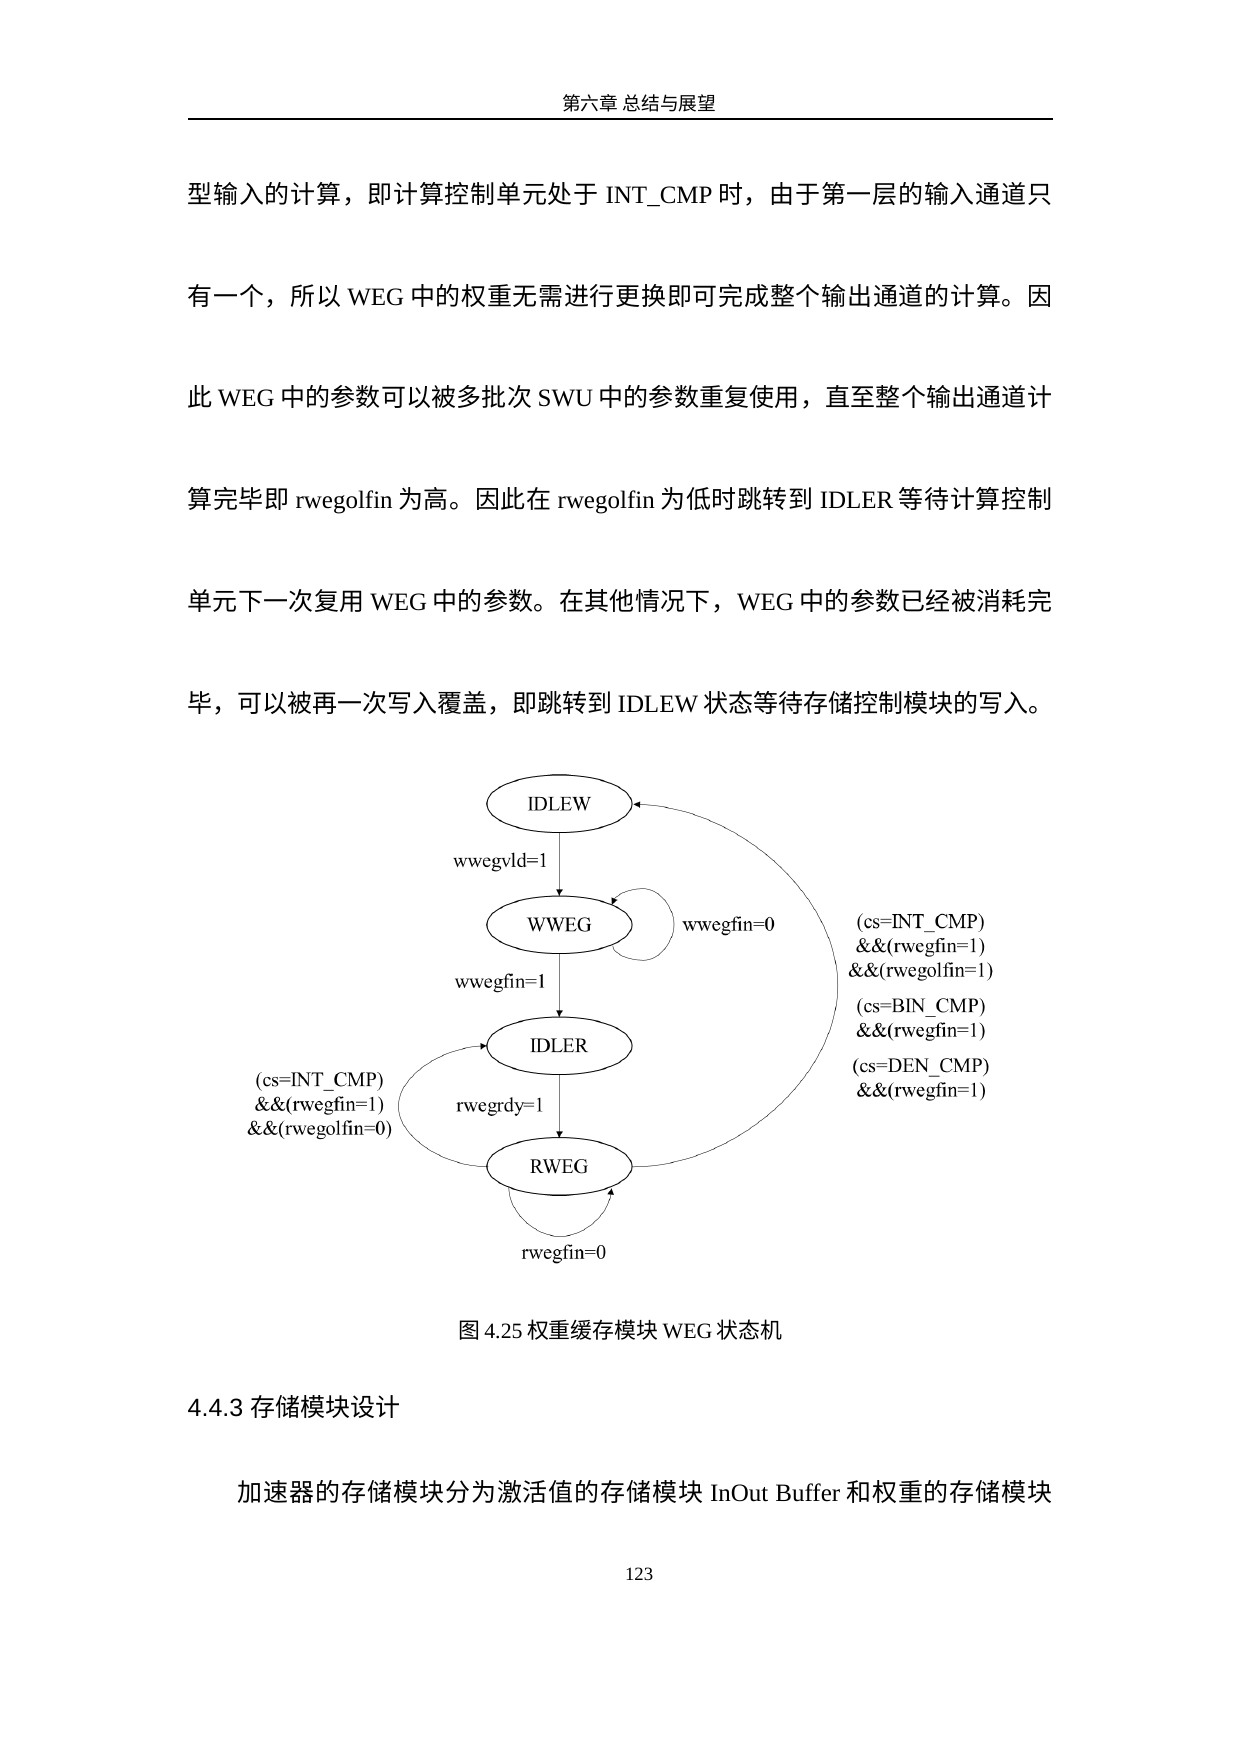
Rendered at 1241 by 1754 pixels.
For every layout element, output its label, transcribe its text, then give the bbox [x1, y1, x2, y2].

picture [234, 774, 1006, 1276]
text 图4.25权重缓存模块WEG状态机 [187, 1312, 1053, 1346]
text 4.4.3 存储模块设计 [187, 1371, 1053, 1439]
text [187, 1456, 1053, 1524]
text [187, 158, 1053, 736]
